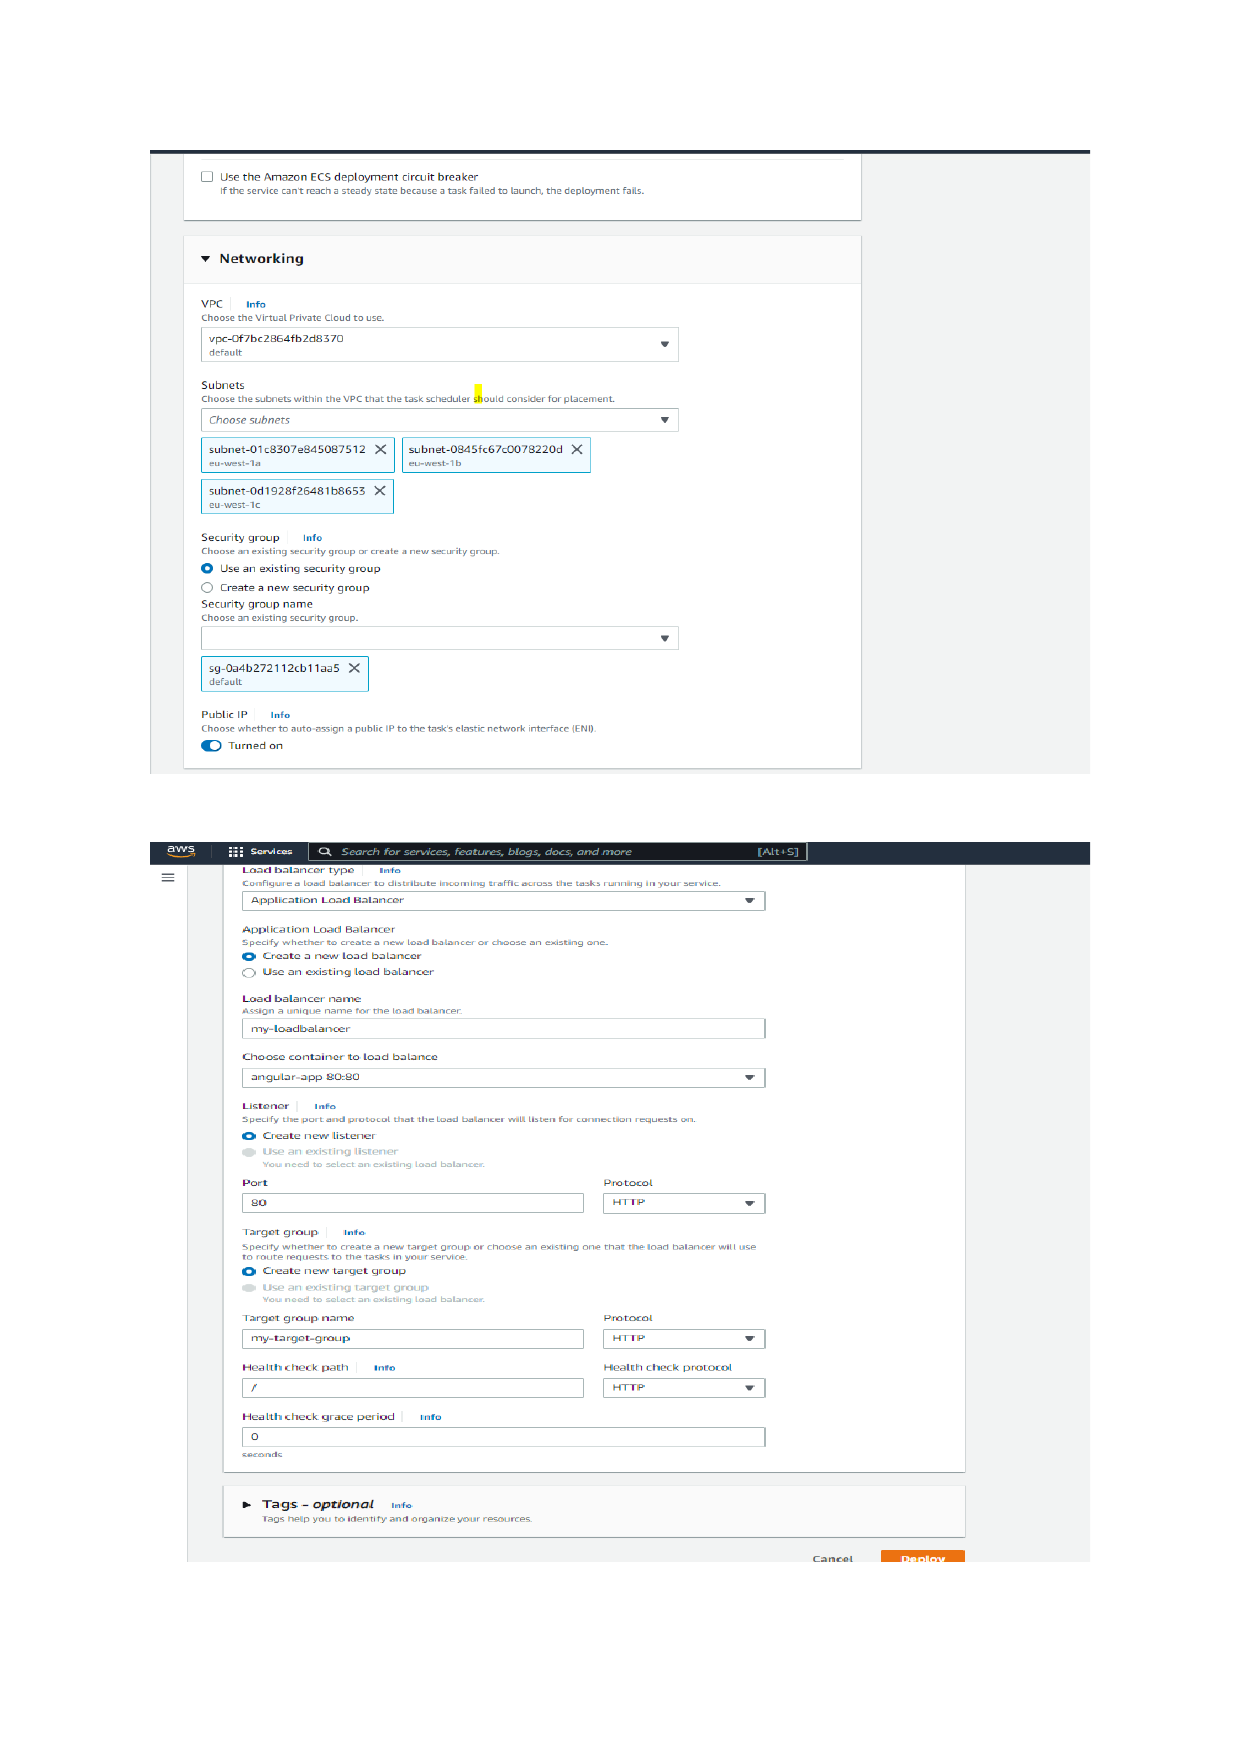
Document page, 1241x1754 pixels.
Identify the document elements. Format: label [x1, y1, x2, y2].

picture [150, 150, 1091, 774]
picture [150, 842, 1091, 1562]
